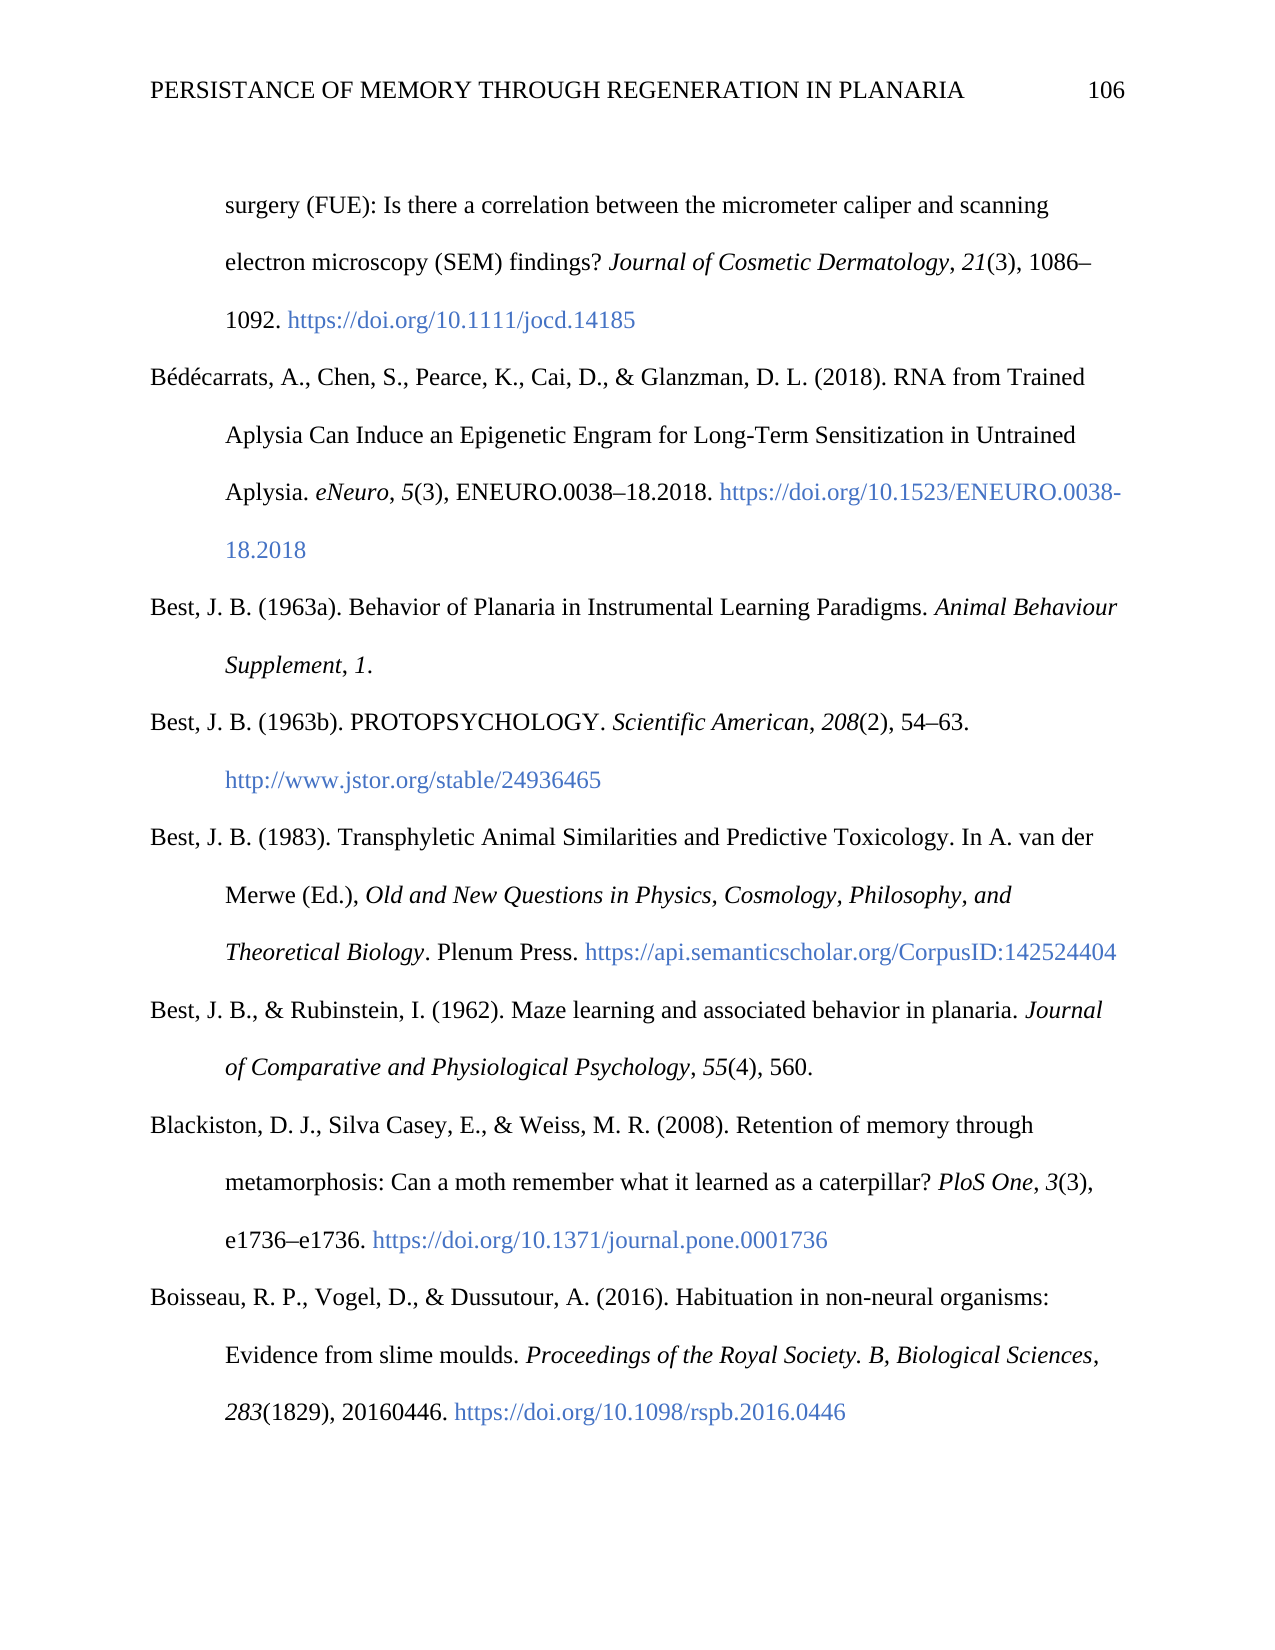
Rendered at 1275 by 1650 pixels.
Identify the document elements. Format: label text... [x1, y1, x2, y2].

text Boisseau, R. P., Vogel, D., & Dussutour, A. (2016). Habituation in non-neural organisms: Evidence from slime moulds. Proceedings of the Royal Society. B, Biological Sciences, 283(1829), 20160446. https://doi.org/10.1098/rspb.2016.0446 [150, 1282, 1125, 1426]
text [150, 190, 1125, 334]
text Best, J. B. (1963b). PROTOPSYCHOLOGY. Scientific American, 208(2), 54–63. http://www.jstor.org/stable/24936465 [150, 707, 1125, 794]
text Bédécarrats, A., Chen, S., Pearce, K., Cai, D., & Glanzman, D. L. (2018). RNA from Trained Aplysia Can Induce an Epigenetic Engram for Long-Term Sensitization in Untrained Aplysia. eNeuro, 5(3), ENEURO.0038–18.2018. https://doi.org/10.1523/ENEURO.0038-18.2018 [150, 362, 1125, 564]
text Best, J. B. (1963a). Behavior of Planaria in Instrumental Learning Paradigms. Animal Behaviour Supplement, 1. [150, 592, 1125, 679]
text Best, J. B., & Rubinstein, I. (1962). Maze learning and associated behavior in planaria. Journal of Comparative and Physiological Psychology, 55(4), 560. [150, 995, 1125, 1081]
text Best, J. B. (1983). Transphyletic Animal Similarities and Predictive Toxicology. In A. van der Merwe (Ed.), Old and New Questions in Physics, Cosmology, Philosophy, and Theoretical Biology. Plenum Press. https://api.semanticscholar.org/CorpusID:142524404 [150, 822, 1125, 966]
text Blackiston, D. J., Silva Casey, E., & Weiss, M. R. (2008). Retention of memory through metamorphosis: Can a moth remember what it learned as a caterpillar? PloS One, 3(3), e1736–e1736. https://doi.org/10.1371/journal.pone.0001736 [150, 1110, 1125, 1254]
